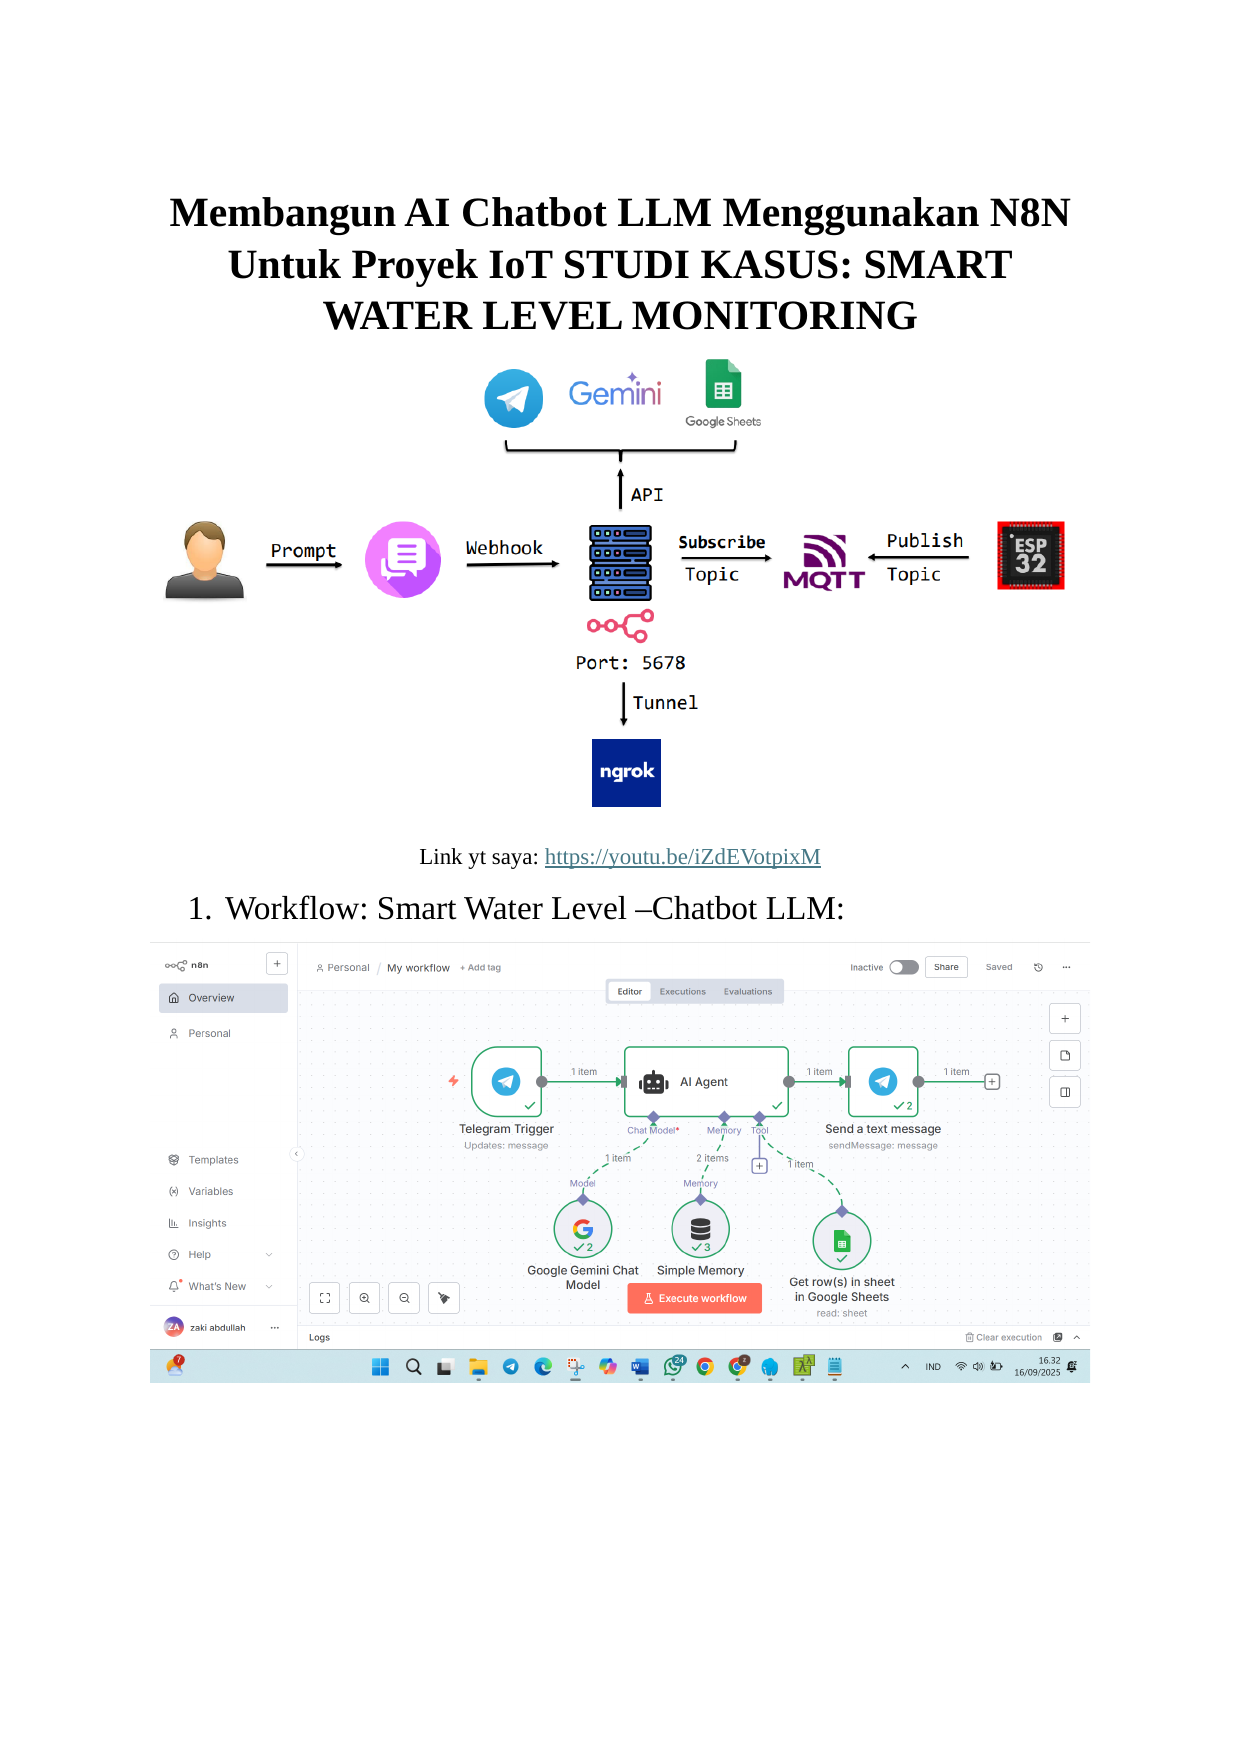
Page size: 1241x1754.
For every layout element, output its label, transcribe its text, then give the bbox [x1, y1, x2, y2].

text Link yt saya: https://youtu.be/iZdEVotpixM [150, 843, 1090, 870]
picture [150, 350, 1091, 825]
subtitle Workflow: Smart Water Level –Chatbot LLM: [187, 888, 1090, 927]
subtitle Membangun AI Chatbot LLM Menggunakan N8N Untuk Proyek IoT STUDI KASUS: SMART WATER LEVEL MONITORING [150, 187, 1090, 339]
picture [150, 938, 1091, 1383]
